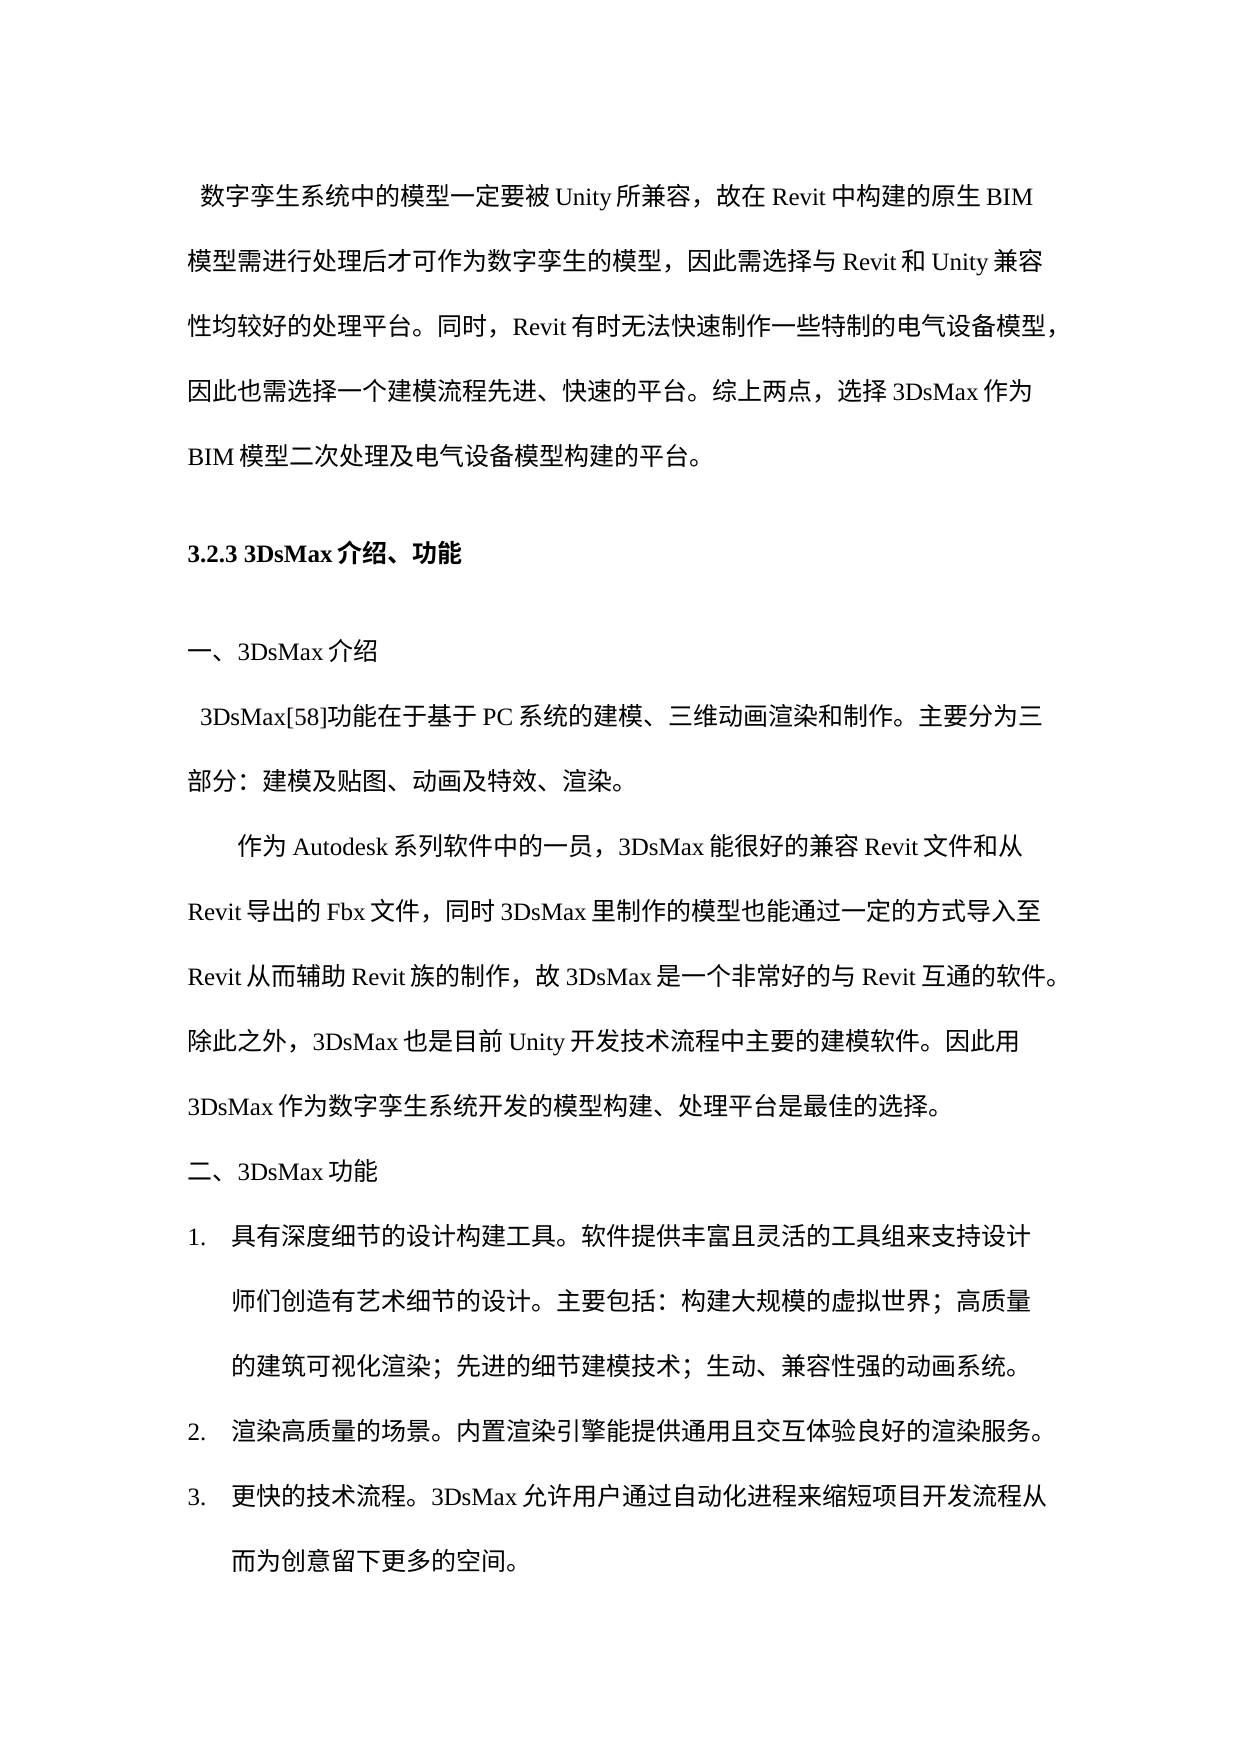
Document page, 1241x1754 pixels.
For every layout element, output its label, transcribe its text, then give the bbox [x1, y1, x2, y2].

list 具有深度细节的设计构建工具。软件提供丰富且灵活的工具组来支持设计师们创造有艺术细节的设计。主要包括：构建大规模的虚拟世界；高质量的建筑可视化渲染；先进的细节建模技术；生动、兼容性强的动画系统。 [187, 1202, 1053, 1397]
subtitle 3.2.3 3DsMax介绍、功能 [187, 519, 1053, 584]
list 渲染高质量的场景。内置渲染引擎能提供通用且交互体验良好的渲染服务。 [187, 1397, 1053, 1462]
text 一、3DsMax介绍 [187, 617, 1053, 682]
text 作为Autodesk系列软件中的一员，3DsMax能很好的兼容Revit文件和从Revit导出的Fbx文件，同时3DsMax里制作的模型也能通过一定的方式导入至Revit从而辅助Revit族的制作，故3DsMax是一个非常好的与Revit互通的软件。除此之外，3DsMax也是目前Unity开发技术流程中主要的建模软件。因此用3DsMax作为数字孪生系统开发的模型构建、处理平台是最佳的选择。 [187, 812, 1053, 1137]
text 3DsMax[58]功能在于基于PC系统的建模、三维动画渲染和制作。主要分为三部分：建模及贴图、动画及特效、渲染。 [187, 682, 1053, 812]
list 更快的技术流程。3DsMax允许用户通过自动化进程来缩短项目开发流程从而为创意留下更多的空间。 [187, 1462, 1053, 1592]
text 数字孪生系统中的模型一定要被Unity所兼容，故在Revit中构建的原生BIM模型需进行处理后才可作为数字孪生的模型，因此需选择与Revit和Unity兼容性均较好的处理平台。同时，Revit有时无法快速制作一些特制的电气设备模型，因此也需选择一个建模流程先进、快速的平台。综上两点，选择3DsMax作为BIM模型二次处理及电气设备模型构建的平台。 [187, 162, 1053, 487]
text 二、3DsMax功能 [187, 1137, 1053, 1202]
